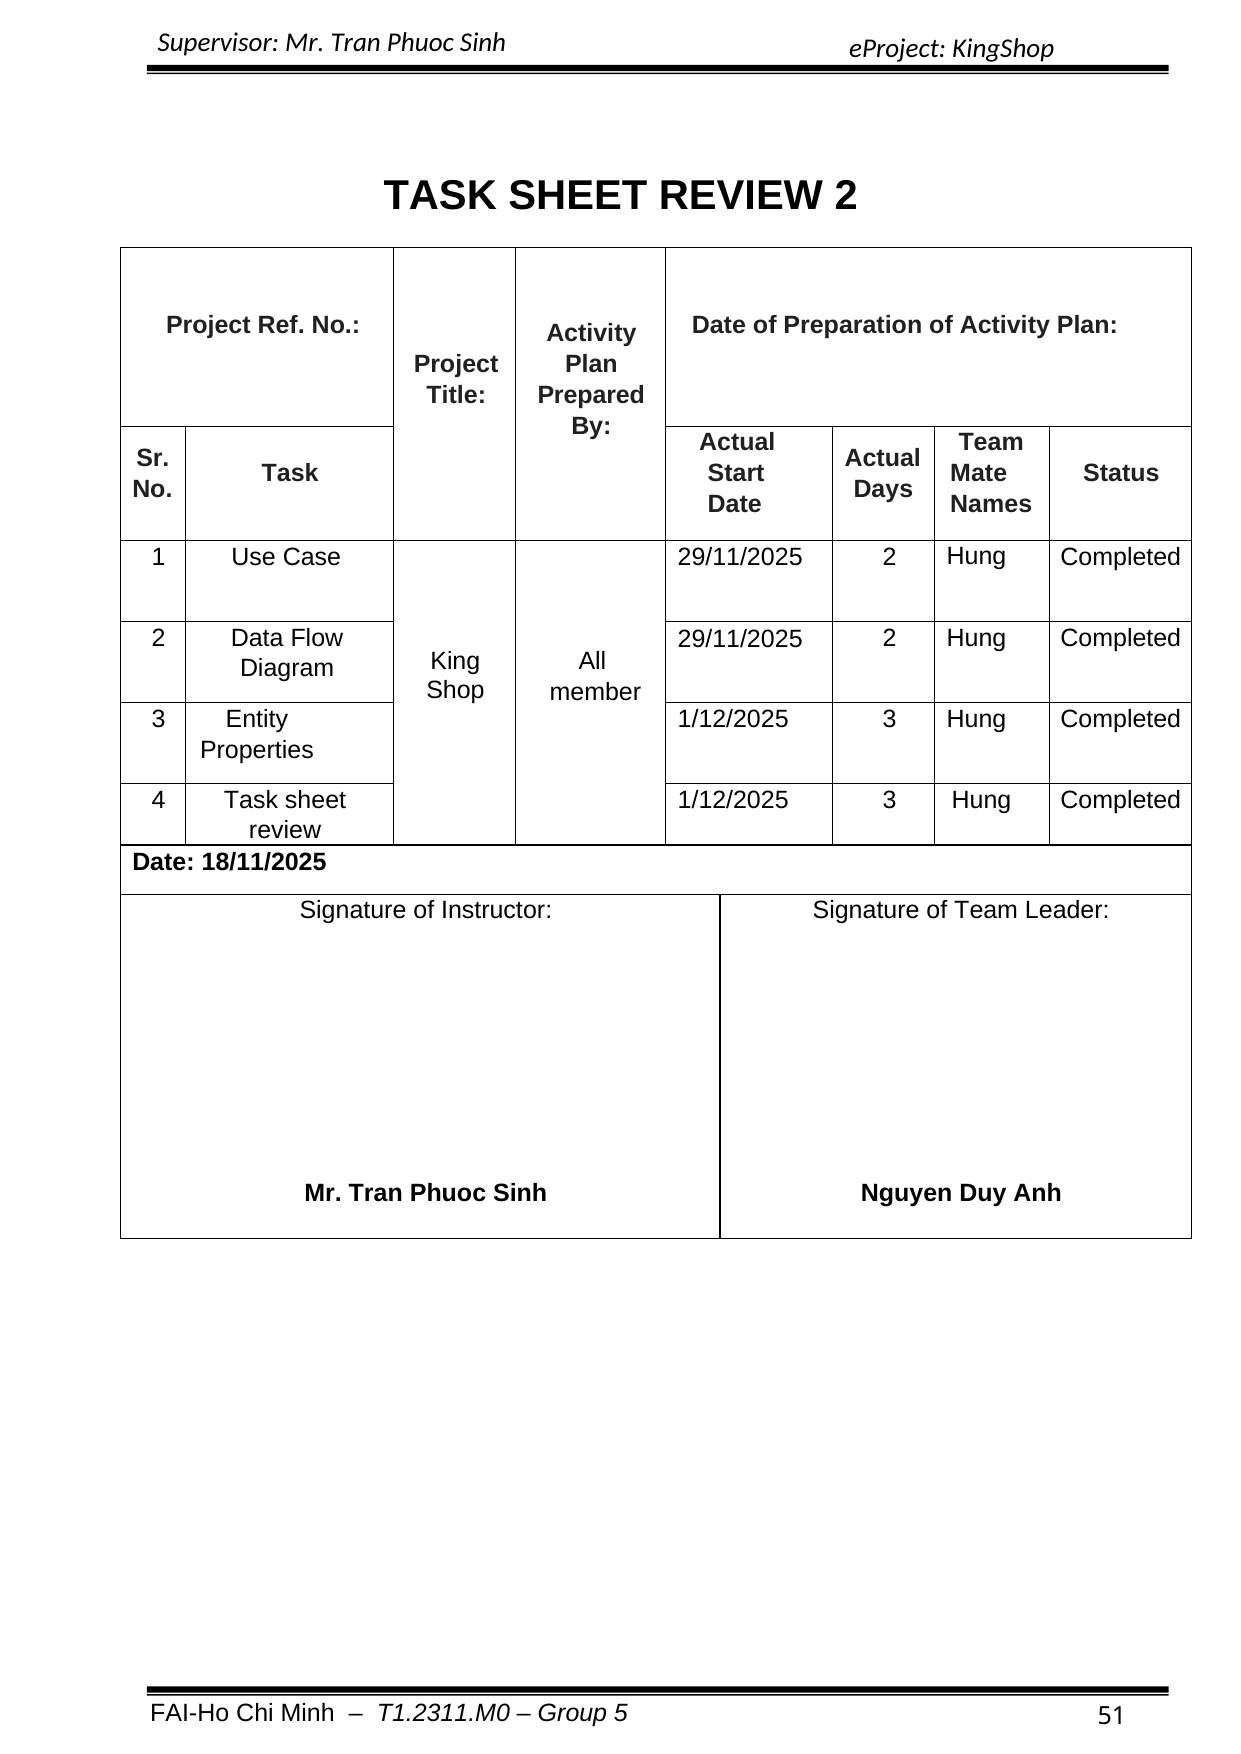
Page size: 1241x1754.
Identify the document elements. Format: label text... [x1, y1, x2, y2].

table_header Date of Preparation of Activity Plan: [666, 248, 1191, 426]
table_cell Hung [935, 622, 1049, 702]
table_cell Signature of Instructor: Mr. Tran Phuoc Sinh [121, 895, 719, 1238]
table_cell Hung [935, 703, 1049, 782]
table_cell Use Case [186, 541, 393, 621]
table_cell Completed [1050, 703, 1191, 782]
table_header Project Ref. No.: [121, 248, 393, 426]
table_cell Completed [1050, 541, 1191, 621]
table_cell 2 [833, 622, 934, 702]
table_cell Hung [935, 784, 1049, 844]
table_cell Team Mate Names [935, 427, 1049, 540]
table_cell Actual Days [833, 427, 934, 540]
table_cell 1/12/2025 [666, 703, 832, 782]
table_cell Signature of Team Leader: Nguyen Duy Anh [721, 895, 1191, 1238]
table_cell 2 [833, 541, 934, 621]
table_cell 1/12/2025 [666, 784, 832, 844]
table_cell Actual Start Date [666, 427, 832, 540]
text TASK SHEET REVIEW 2 [76, 171, 1165, 218]
table_cell 3 [833, 703, 934, 782]
table_cell King Shop [394, 541, 515, 844]
table_cell 3 [121, 703, 185, 782]
table_cell Completed [1050, 784, 1191, 844]
table_cell 2 [121, 622, 185, 702]
table_cell Status [1050, 427, 1191, 540]
table_cell Data Flow Diagram [186, 622, 393, 702]
table_cell 4 [121, 784, 185, 844]
table_cell Task sheet review [186, 784, 393, 844]
table_cell Task [186, 427, 393, 540]
table_cell 29/11/2025 [666, 541, 832, 621]
table_cell Completed [1050, 622, 1191, 702]
table_cell 29/11/2025 [666, 622, 832, 702]
table_cell Sr. No. [121, 427, 185, 540]
table_cell Date: 18/11/2025 [121, 846, 1191, 893]
table_cell 1 [121, 541, 185, 621]
table_header Project Title: [394, 248, 515, 540]
table_cell Entity Properties [186, 703, 393, 782]
table_cell Hung [935, 541, 1049, 621]
table_cell All member [516, 541, 665, 844]
table_cell 3 [833, 784, 934, 844]
table_header Activity Plan Prepared By: [516, 248, 665, 540]
